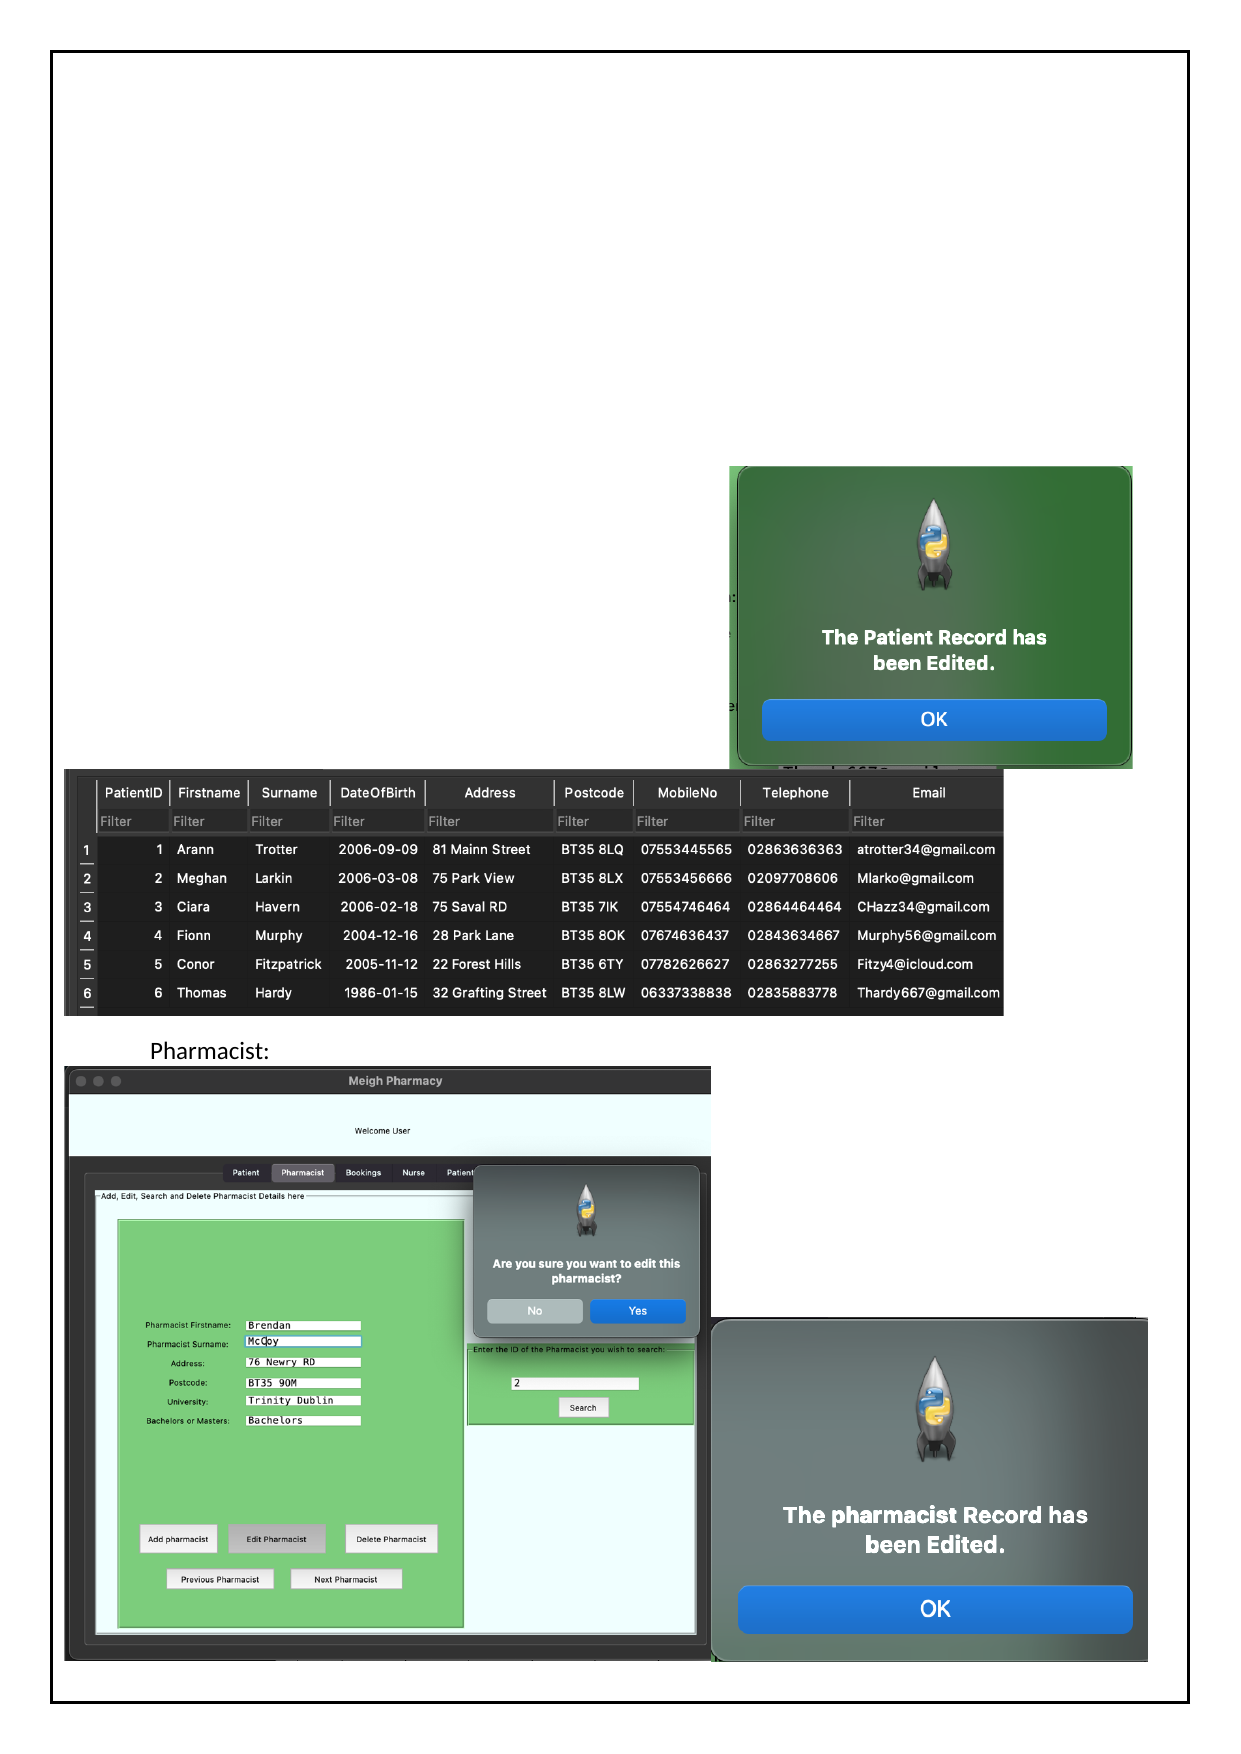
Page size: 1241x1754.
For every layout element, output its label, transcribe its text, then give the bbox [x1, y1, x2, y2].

picture [64, 466, 1133, 1016]
text Pharmacist: [150, 1035, 1090, 1066]
picture [64, 1066, 1148, 1662]
